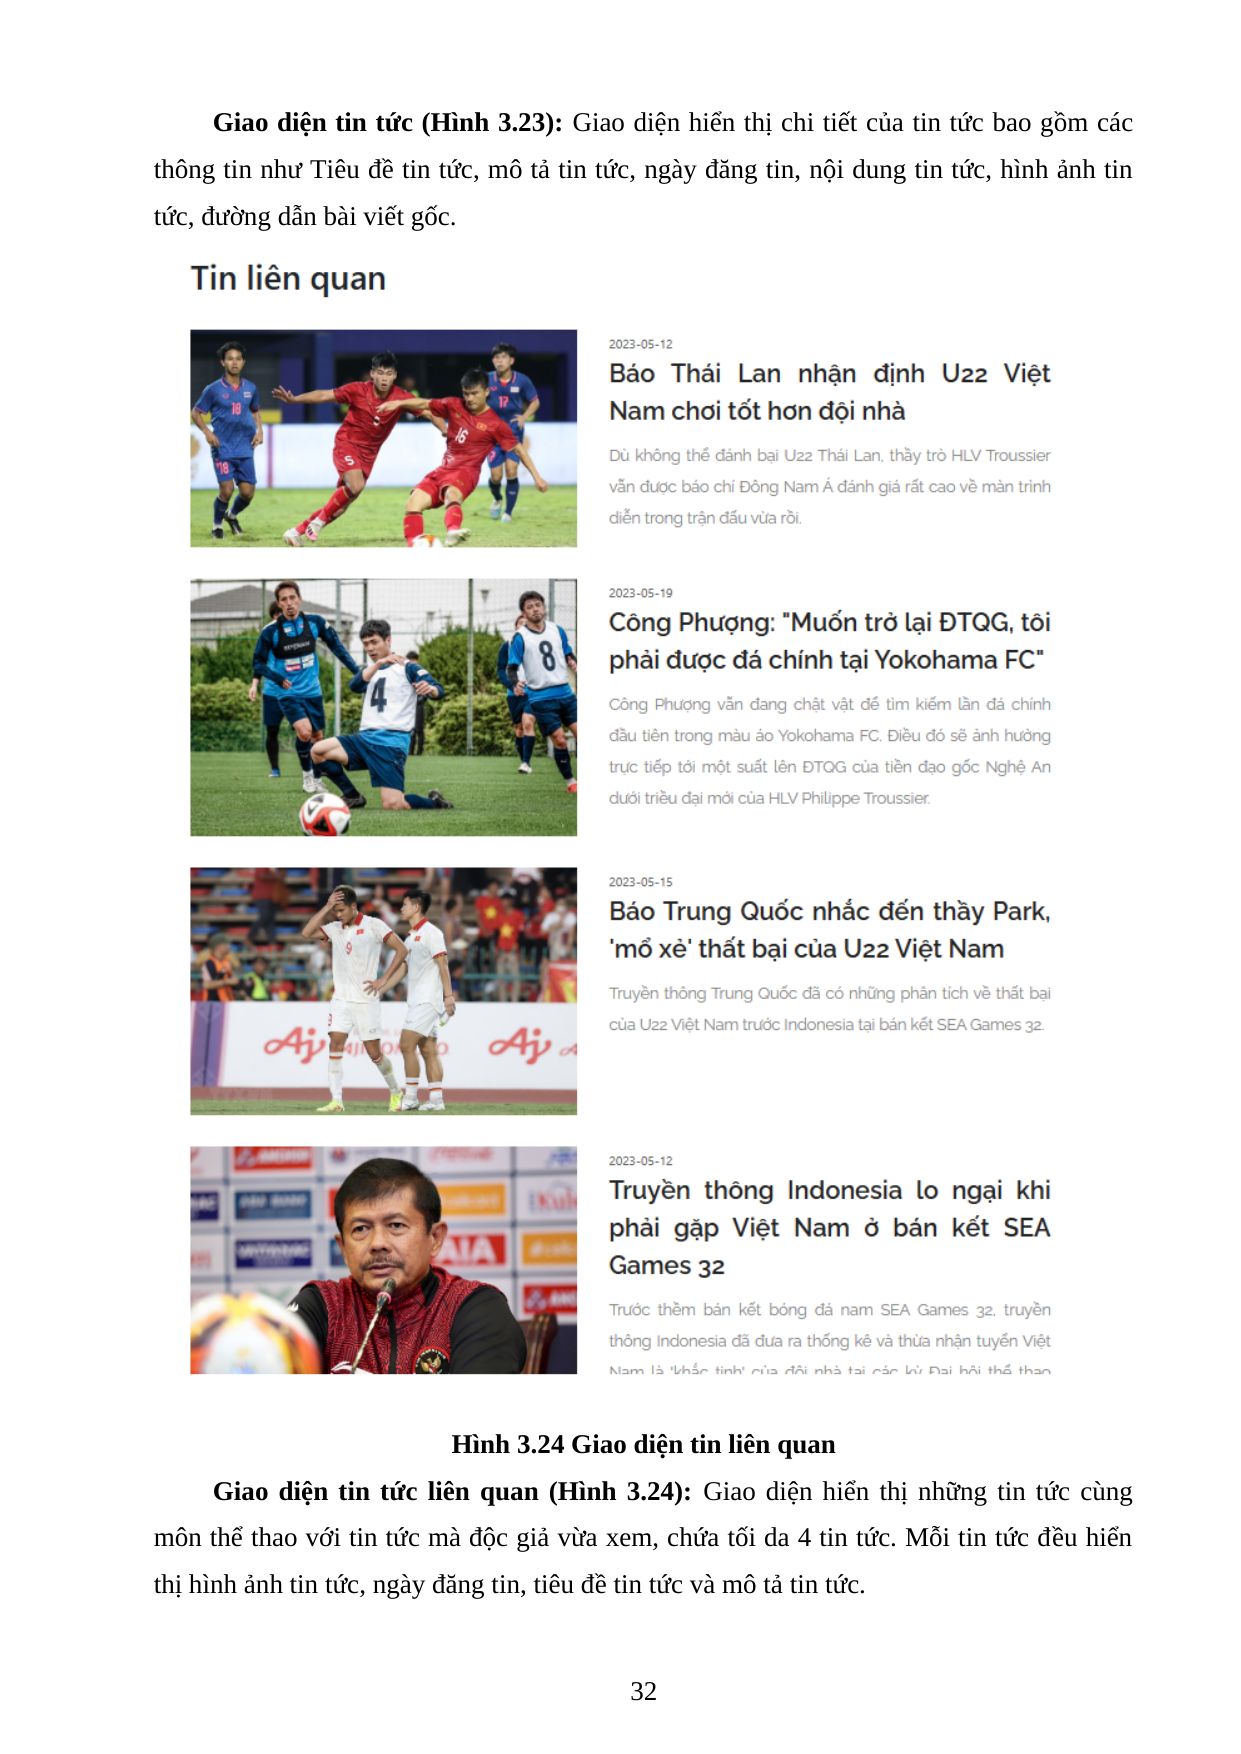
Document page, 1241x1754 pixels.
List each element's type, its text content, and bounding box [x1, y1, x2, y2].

text Giao diện tin tức liên quan (Hình 3.24): Giao diện hiển thị những tin tức cùng môn thể thao với tin tức mà độc giả vừa xem, chứa tối da 4 tin tức. Mỗi tin tức đều hiển thị hình ảnh tin tức, ngày đăng tin, tiêu đề tin tức và mô tả tin tức. [153, 1475, 1134, 1599]
picture [153, 246, 1074, 1413]
text Hình 3.24 Giao diện tin liên quan [153, 1428, 1134, 1459]
text Giao diện tin tức (Hình 3.23): Giao diện hiển thị chi tiết của tin tức bao gồm các thông tin như Tiêu đề tin tức, mô tả tin tức, ngày đăng tin, nội dung tin tức, hình ảnh tin tức, đường dẫn bài viết gốc. [153, 106, 1134, 231]
